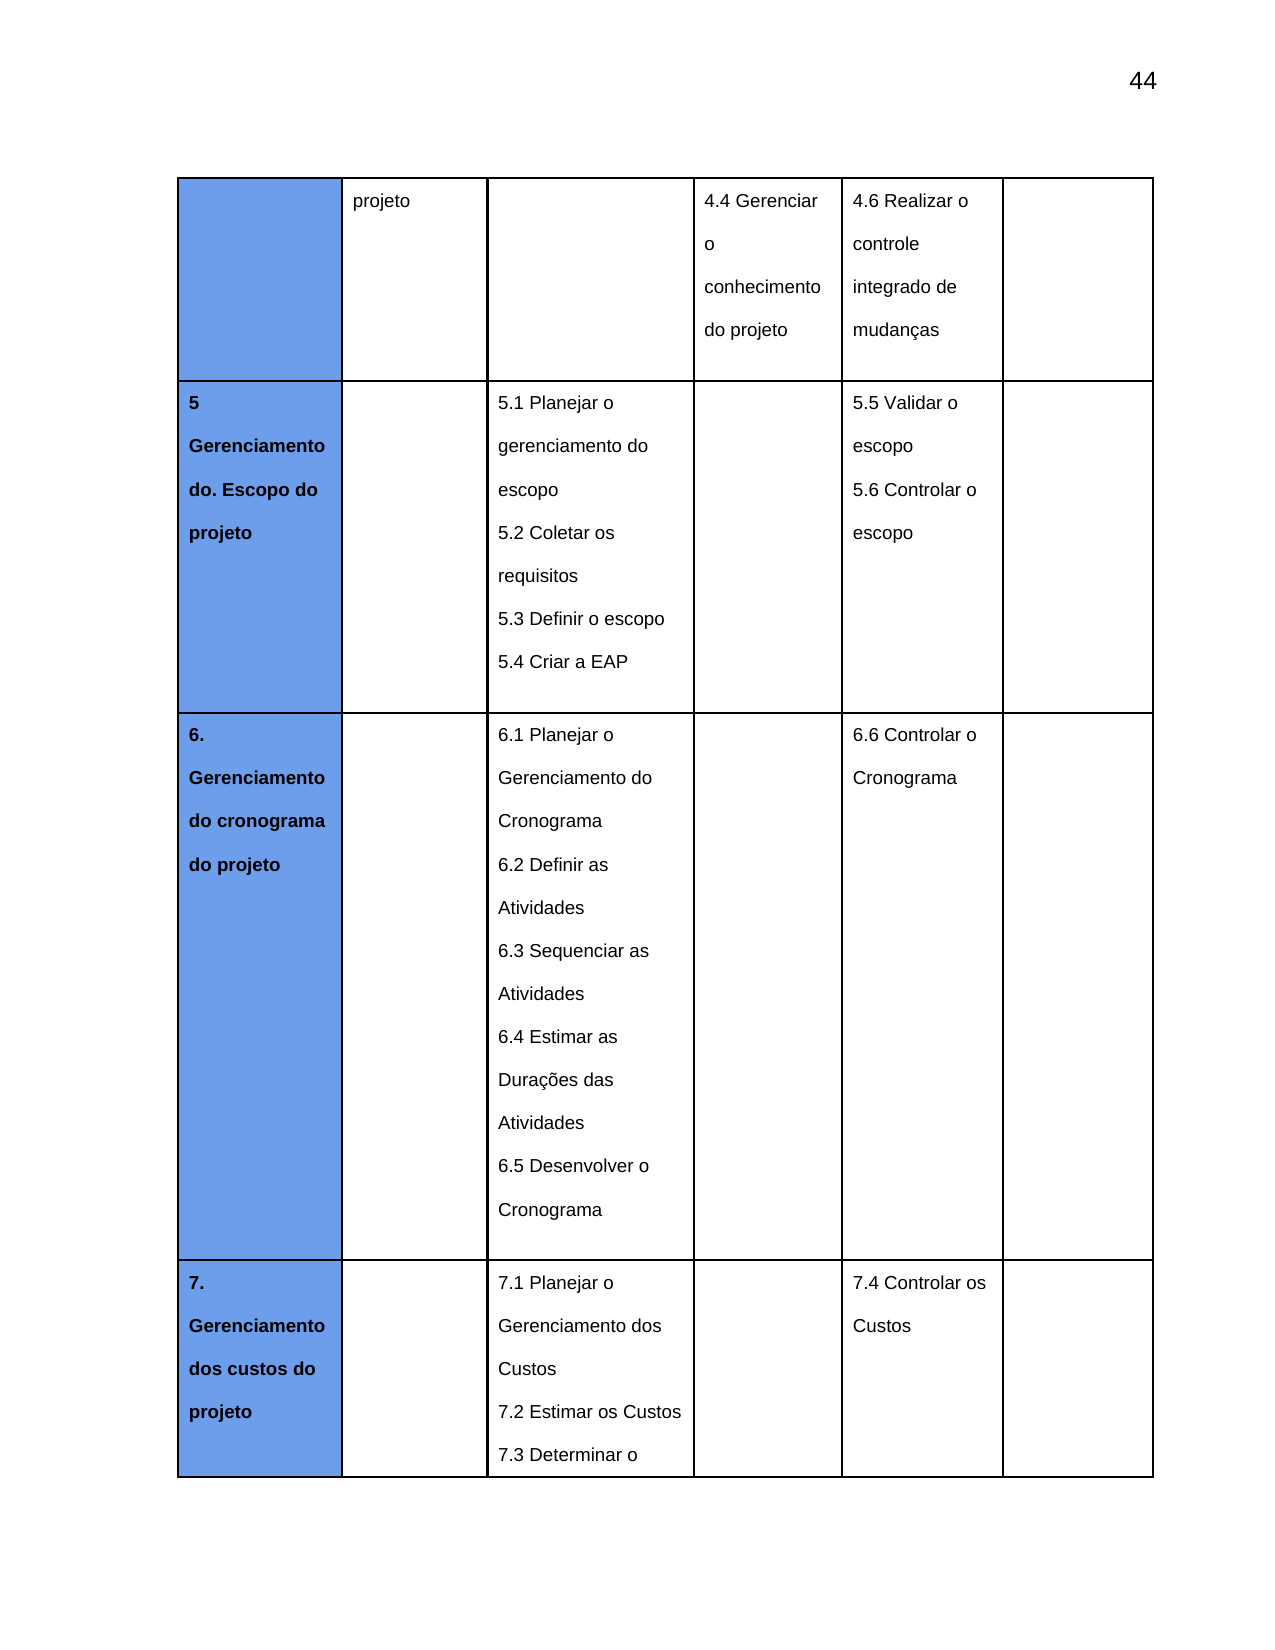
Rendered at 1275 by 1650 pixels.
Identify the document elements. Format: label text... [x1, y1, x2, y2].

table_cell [695, 179, 841, 380]
table_cell [343, 1261, 486, 1476]
table_cell 5.1 Planejar o gerenciamento do escopo 5.2 Coletar os requisitos 5.3 Definir o escopo 5.4 Criar a EAP [489, 382, 693, 712]
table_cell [179, 1261, 341, 1476]
table_cell [1004, 714, 1152, 1259]
table_cell 6. Gerenciamento do cronograma do projeto [179, 714, 341, 1259]
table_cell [343, 179, 486, 380]
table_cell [843, 1261, 1002, 1476]
table_cell 6.6 Controlar o Cronograma [843, 714, 1002, 1259]
table_cell [695, 382, 841, 712]
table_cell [489, 179, 693, 380]
table_cell [1004, 1261, 1152, 1476]
table_cell [695, 714, 841, 1259]
table_cell 5 Gerenciamento do. Escopo do projeto [179, 382, 341, 712]
table_cell [343, 382, 486, 712]
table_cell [489, 1261, 693, 1476]
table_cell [843, 179, 1002, 380]
table_cell [695, 1261, 841, 1476]
table_cell 5.5 Validar o escopo 5.6 Controlar o escopo [843, 382, 1002, 712]
table_cell [343, 714, 486, 1259]
table_cell 6.1 Planejar o Gerenciamento do Cronograma 6.2 Definir as Atividades 6.3 Sequenciar as Atividades 6.4 Estimar as Durações das Atividades 6.5 Desenvolver o Cronograma [489, 714, 693, 1259]
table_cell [1004, 179, 1152, 380]
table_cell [179, 179, 341, 380]
table_cell [1004, 382, 1152, 712]
